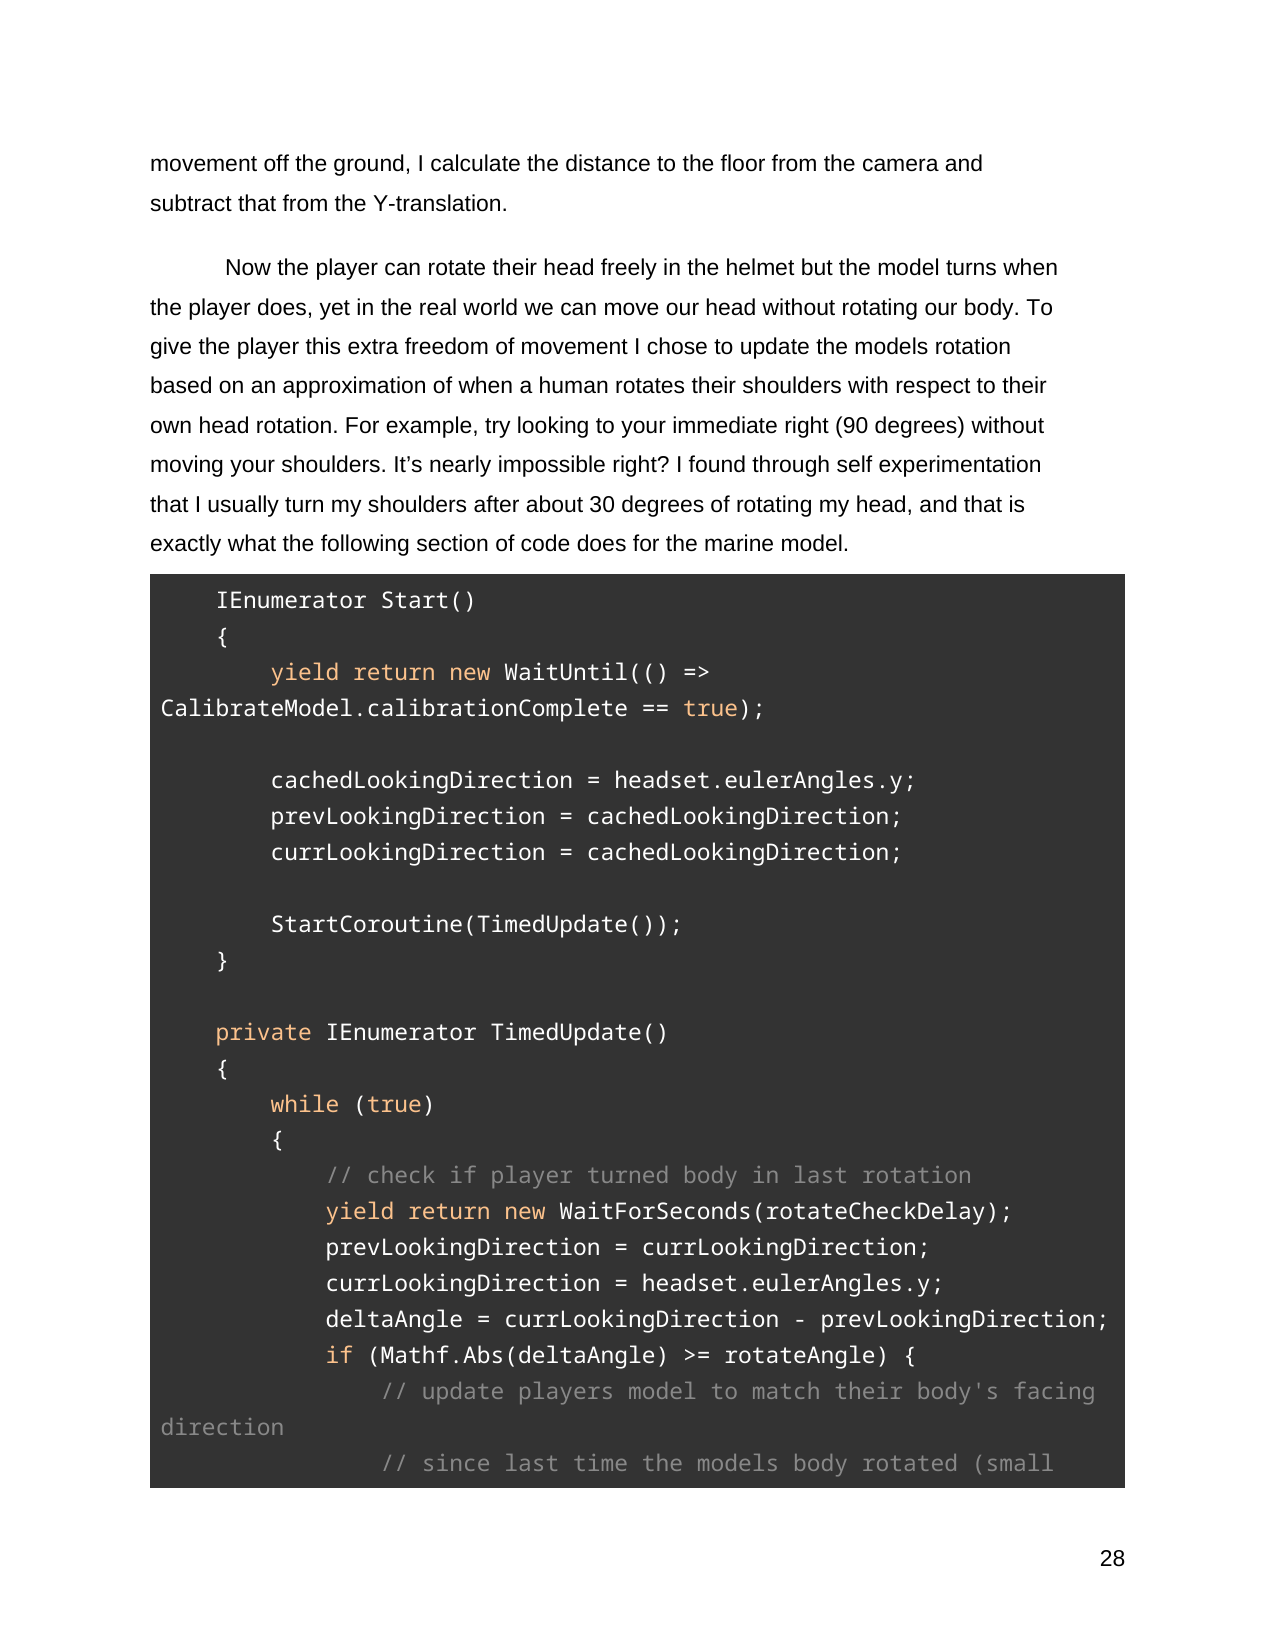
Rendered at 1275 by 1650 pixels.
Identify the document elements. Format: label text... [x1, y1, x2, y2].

text Now the player can rotate their head freely in the helmet but the model turns when the player does, yet in the real world we can move our head without rotating our body. To give the player this extra freedom of movement I chose to update the models rotation based on an approximation of when a human rotates their shoulders with respect to their own head rotation. For example, try looking to your immediate right (90 degrees) without moving your shoulders. It’s nearly impossible right? I found through self experimentation that I usually turn my shoulders after about 30 degrees of rotating my head, and that is exactly what the following section of code does for the marine model. [150, 254, 1067, 557]
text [150, 150, 1067, 216]
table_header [150, 574, 1125, 1488]
